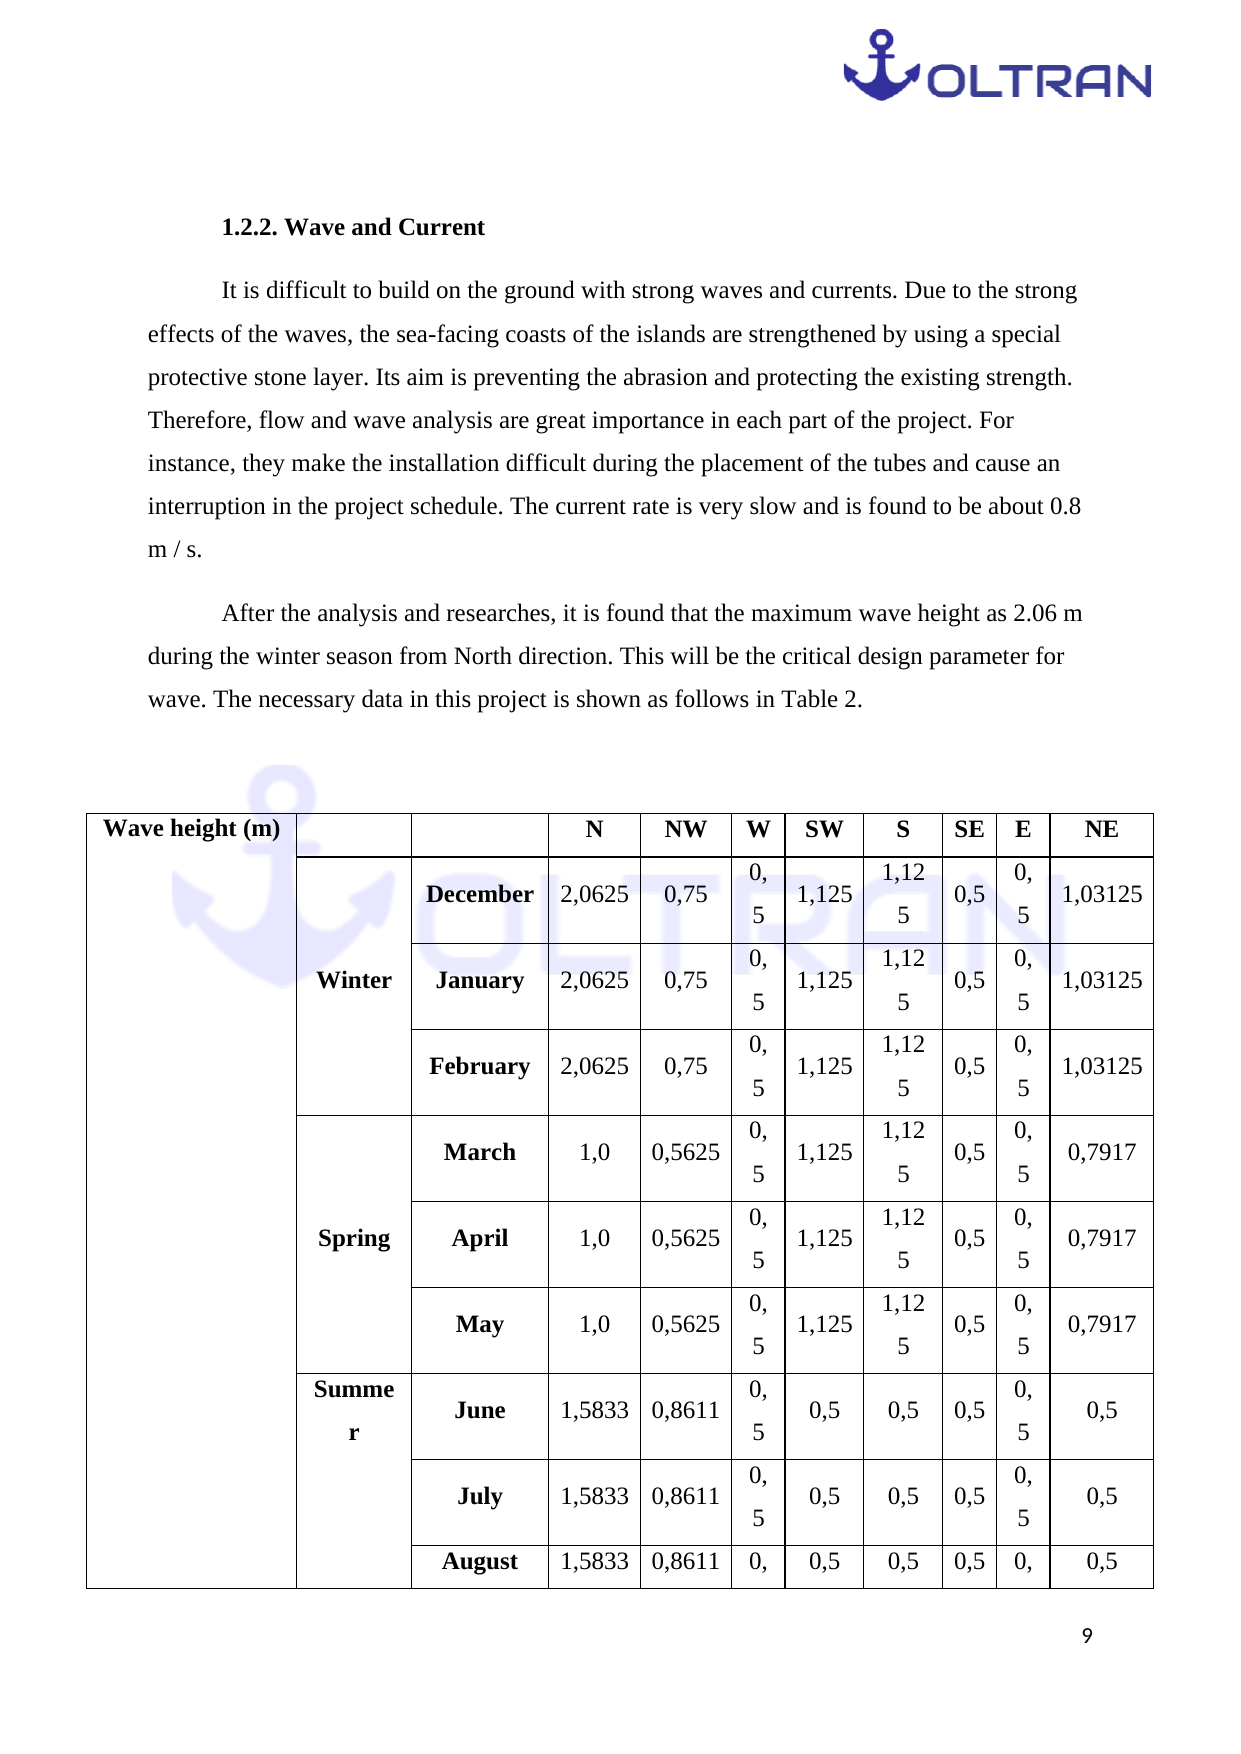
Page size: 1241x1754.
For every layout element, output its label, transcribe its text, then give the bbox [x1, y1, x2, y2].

table_cell 0,5 [997, 1460, 1049, 1545]
table_cell April [412, 1202, 548, 1287]
table_cell 1,03125 [1051, 858, 1153, 942]
table_cell December [412, 858, 548, 942]
table_header NE [1051, 814, 1153, 856]
table_cell 2,0625 [549, 944, 640, 1028]
table_cell 0,75 [641, 944, 731, 1028]
table_cell 0,5 [943, 1374, 996, 1459]
table_cell 0,5 [997, 1030, 1049, 1114]
table_header N [549, 814, 640, 856]
table_header SW [786, 814, 863, 856]
table_cell 0,7917 [1051, 1202, 1153, 1287]
table_cell 0,5 [786, 1460, 863, 1545]
text It is difficult to build on the ground with strong waves and currents. Due to the strong effects of the waves, the sea-facing coasts of the islands are strengthened by using a special protective stone layer. Its aim is preventing the abrasion and protecting the existing strength. Therefore, flow and wave analysis are great importance in each part of the project. For instance, they make the installation difficult during the placement of the tubes and cause an interruption in the project schedule. The current rate is very slow and is found to be about 0.8 m / s. [148, 276, 1093, 563]
table_cell 0,5 [732, 944, 784, 1028]
table_cell 0,5 [943, 1460, 996, 1545]
table_cell 1,125 [864, 1030, 942, 1114]
table_cell Summer [297, 1374, 411, 1588]
text 1.2.2. Wave and Current [182, 212, 1093, 240]
picture [843, 29, 1152, 101]
table_cell 0,75 [641, 858, 731, 942]
table_cell May [412, 1288, 548, 1373]
table_cell 1,0 [549, 1288, 640, 1373]
table_cell 0,5 [732, 1116, 784, 1201]
table_cell July [412, 1460, 548, 1545]
table_cell 0,5 [786, 1374, 863, 1459]
table_cell March [412, 1116, 548, 1201]
table_cell 1,5833 [549, 1546, 640, 1588]
table_header SE [943, 814, 996, 856]
table_cell 0,5 [997, 1202, 1049, 1287]
table_cell 1,5833 [549, 1460, 640, 1545]
table_cell Winter [297, 858, 411, 1114]
table_cell 2,0625 [549, 858, 640, 942]
table_cell 0,5 [864, 1546, 942, 1588]
table_cell 0,5 [732, 1030, 784, 1114]
table_cell 0,5 [732, 1202, 784, 1287]
table_cell 0,5 [997, 1116, 1049, 1201]
table_cell February [412, 1030, 548, 1114]
table_cell 1,125 [786, 1116, 863, 1201]
table_cell 0,5 [732, 1288, 784, 1373]
table_cell 0,5 [943, 858, 996, 942]
table_cell 0,5 [997, 858, 1049, 942]
table_cell 0,5 [1051, 1460, 1153, 1545]
table_cell 0,5 [943, 1030, 996, 1114]
table_cell 0,5 [786, 1546, 863, 1588]
table_cell 0,8611 [641, 1374, 731, 1459]
table_cell 0,5 [1051, 1546, 1153, 1588]
table_cell 1,125 [786, 1030, 863, 1114]
table_cell 0,5 [997, 1374, 1049, 1459]
table_cell 0,7917 [1051, 1288, 1153, 1373]
table_cell 1,125 [864, 1288, 942, 1373]
table_cell 1,125 [864, 1202, 942, 1287]
text After the analysis and researches, it is found that the maximum wave height as 2.06 m during the winter season from North direction. This will be the critical design parameter for wave. The necessary data in this project is shown as follows in Table 2. [148, 598, 1093, 713]
table_cell 1,03125 [1051, 944, 1153, 1028]
table_cell 0,8611 [641, 1460, 731, 1545]
table_cell 0,5 [732, 1460, 784, 1545]
table_cell 1,125 [786, 1202, 863, 1287]
table_cell 0,5625 [641, 1202, 731, 1287]
table_cell 0,5 [997, 1546, 1049, 1588]
table_cell 0,5 [943, 1202, 996, 1287]
table_cell 1,125 [786, 944, 863, 1028]
table_header W [732, 814, 784, 856]
table_cell 0,5 [1051, 1374, 1153, 1459]
table_cell 0,8611 [641, 1546, 731, 1588]
table_cell January [412, 944, 548, 1028]
table_cell 0,5 [943, 1546, 996, 1588]
table_header S [864, 814, 942, 856]
table_cell August [412, 1546, 548, 1588]
table_cell 0,5 [732, 1374, 784, 1459]
table_header Wave height (m) [87, 814, 296, 1588]
table_cell June [412, 1374, 548, 1459]
table_cell 1,03125 [1051, 1030, 1153, 1114]
table_cell Spring [297, 1116, 411, 1373]
table_cell 2,0625 [549, 1030, 640, 1114]
table_cell 1,0 [549, 1202, 640, 1287]
table_cell 0,5 [864, 1374, 942, 1459]
table_header [412, 814, 548, 856]
table_cell 0,75 [641, 1030, 731, 1114]
table_cell 0,5 [997, 944, 1049, 1028]
table_cell 0,5 [943, 1288, 996, 1373]
table_cell 0,5 [864, 1460, 942, 1545]
table_header E [997, 814, 1049, 856]
table_cell 1,125 [864, 944, 942, 1028]
table_cell 0,5 [732, 858, 784, 942]
table_cell 0,5 [997, 1288, 1049, 1373]
table_cell 0,5 [943, 1116, 996, 1201]
table_cell 0,5 [732, 1546, 784, 1588]
table_cell 0,5625 [641, 1288, 731, 1373]
table_cell 0,5625 [641, 1116, 731, 1201]
table_cell 1,125 [786, 858, 863, 942]
table_cell 0,5 [943, 944, 996, 1028]
table_cell 1,125 [864, 858, 942, 942]
table_cell 1,5833 [549, 1374, 640, 1459]
table_cell 1,0 [549, 1116, 640, 1201]
table_header NW [641, 814, 731, 856]
table_cell 1,125 [786, 1288, 863, 1373]
table_cell 1,125 [864, 1116, 942, 1201]
table_cell 0,7917 [1051, 1116, 1153, 1201]
table_header [297, 814, 411, 856]
